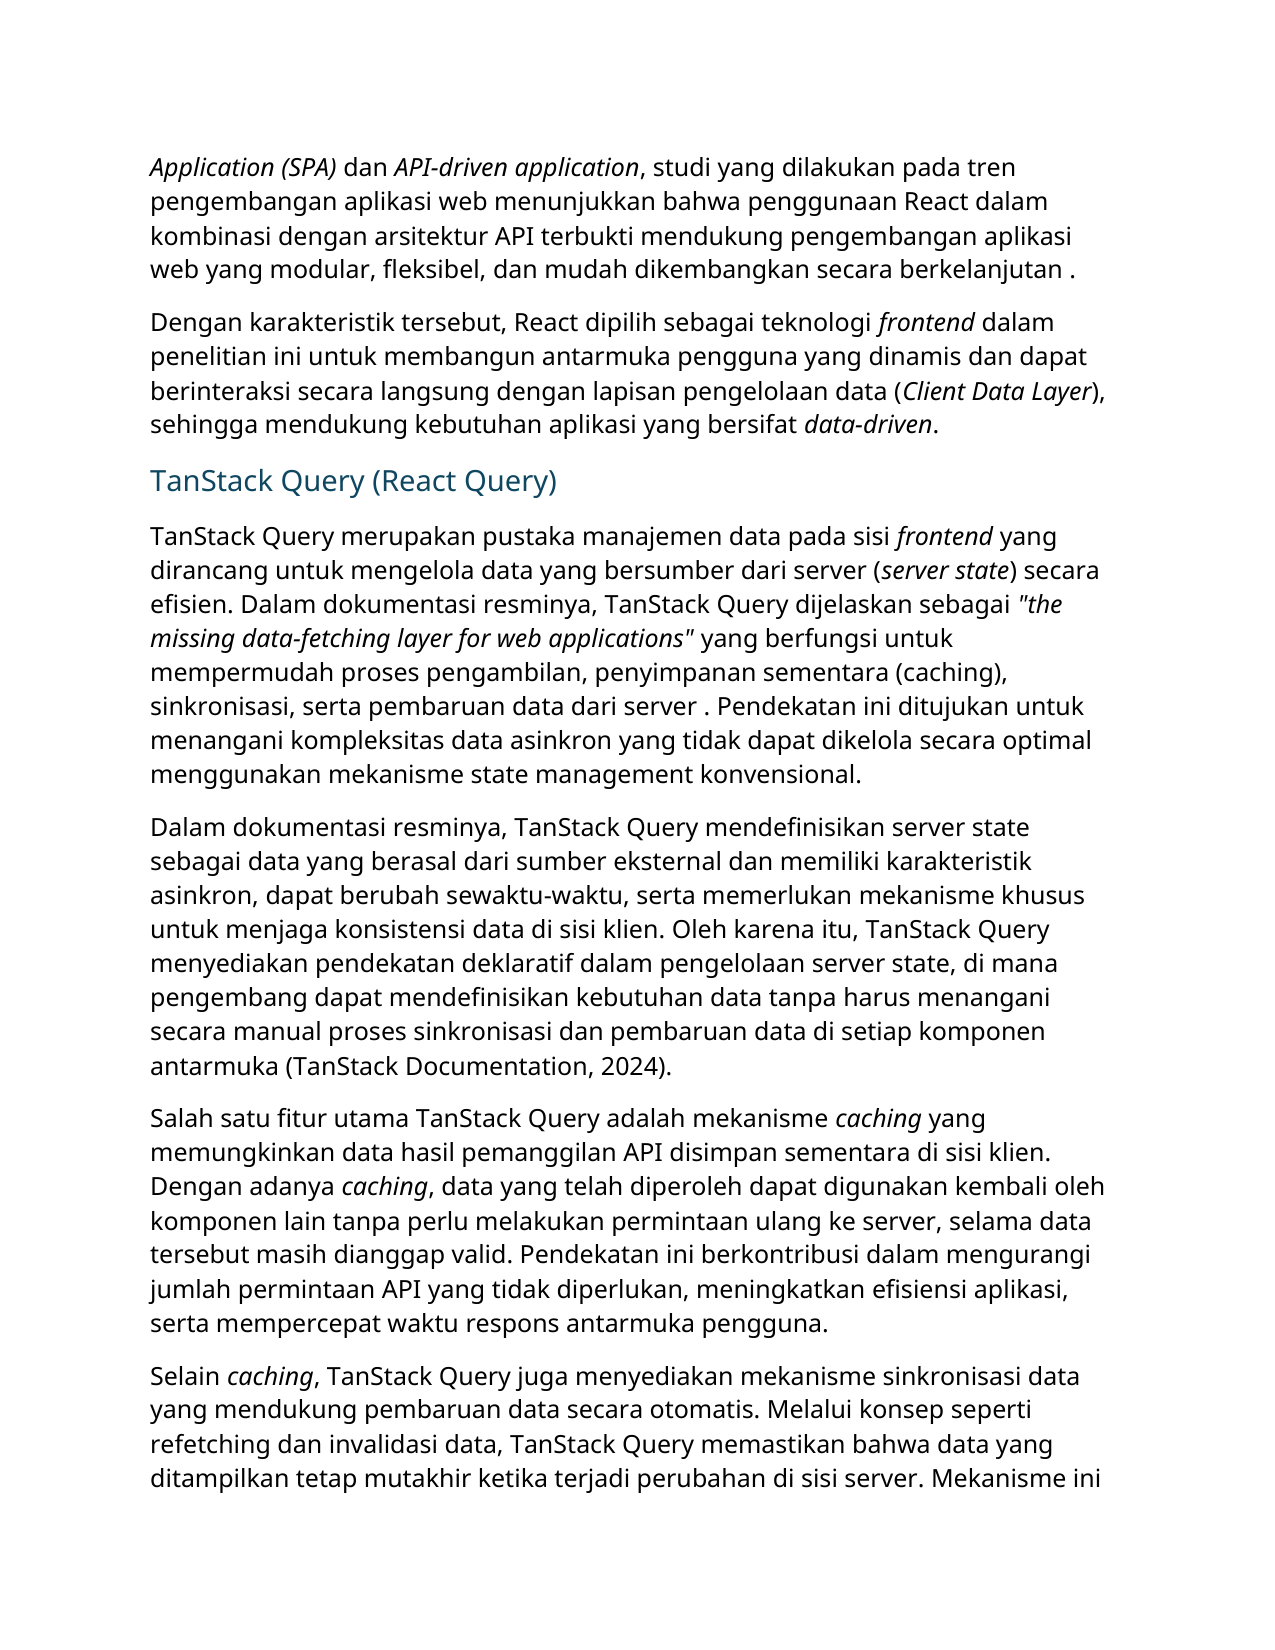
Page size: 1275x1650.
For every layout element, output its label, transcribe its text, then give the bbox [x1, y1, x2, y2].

subtitle TanStack Query (React Query) [150, 460, 1125, 500]
text Salah satu fitur utama TanStack Query adalah mekanisme caching yang memungkinkan data hasil pemanggilan API disimpan sementara di sisi klien. Dengan adanya caching, data yang telah diperoleh dapat digunakan kembali oleh komponen lain tanpa perlu melakukan permintaan ulang ke server, selama data tersebut masih dianggap valid. Pendekatan ini berkontribusi dalam mengurangi jumlah permintaan API yang tidak diperlukan, meningkatkan efisiensi aplikasi, serta mempercepat waktu respons antarmuka pengguna. [150, 1101, 1125, 1339]
text Dalam dokumentasi resminya, TanStack Query mendefinisikan server state sebagai data yang berasal dari sumber eksternal dan memiliki karakteristik asinkron, dapat berubah sewaktu-waktu, serta memerlukan mekanisme khusus untuk menjaga konsistensi data di sisi klien. Oleh karena itu, TanStack Query menyediakan pendekatan deklaratif dalam pengelolaan server state, di mana pengembang dapat mendefinisikan kebutuhan data tanpa harus menangani secara manual proses sinkronisasi dan pembaruan data di setiap komponen antarmuka (TanStack Documentation, 2024). [150, 810, 1125, 1082]
text TanStack Query merupakan pustaka manajemen data pada sisi frontend yang dirancang untuk mengelola data yang bersumber dari server (server state) secara efisien. Dalam dokumentasi resminya, TanStack Query dijelaskan sebagai "the missing data-fetching layer for web applications" yang berfungsi untuk mempermudah proses pengambilan, penyimpanan sementara (caching), sinkronisasi, serta pembaruan data dari server . Pendekatan ini ditujukan untuk menangani kompleksitas data asinkron yang tidak dapat dikelola secara optimal menggunakan mekanisme state management konvensional. [150, 518, 1125, 791]
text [150, 150, 1125, 286]
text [150, 1358, 1125, 1494]
text Dengan karakteristik tersebut, React dipilih sebagai teknologi frontend dalam penelitian ini untuk membangun antarmuka pengguna yang dinamis dan dapat berinteraksi secara langsung dengan lapisan pengelolaan data (Client Data Layer), sehingga mendukung kebutuhan aplikasi yang bersifat data-driven. [150, 305, 1125, 441]
